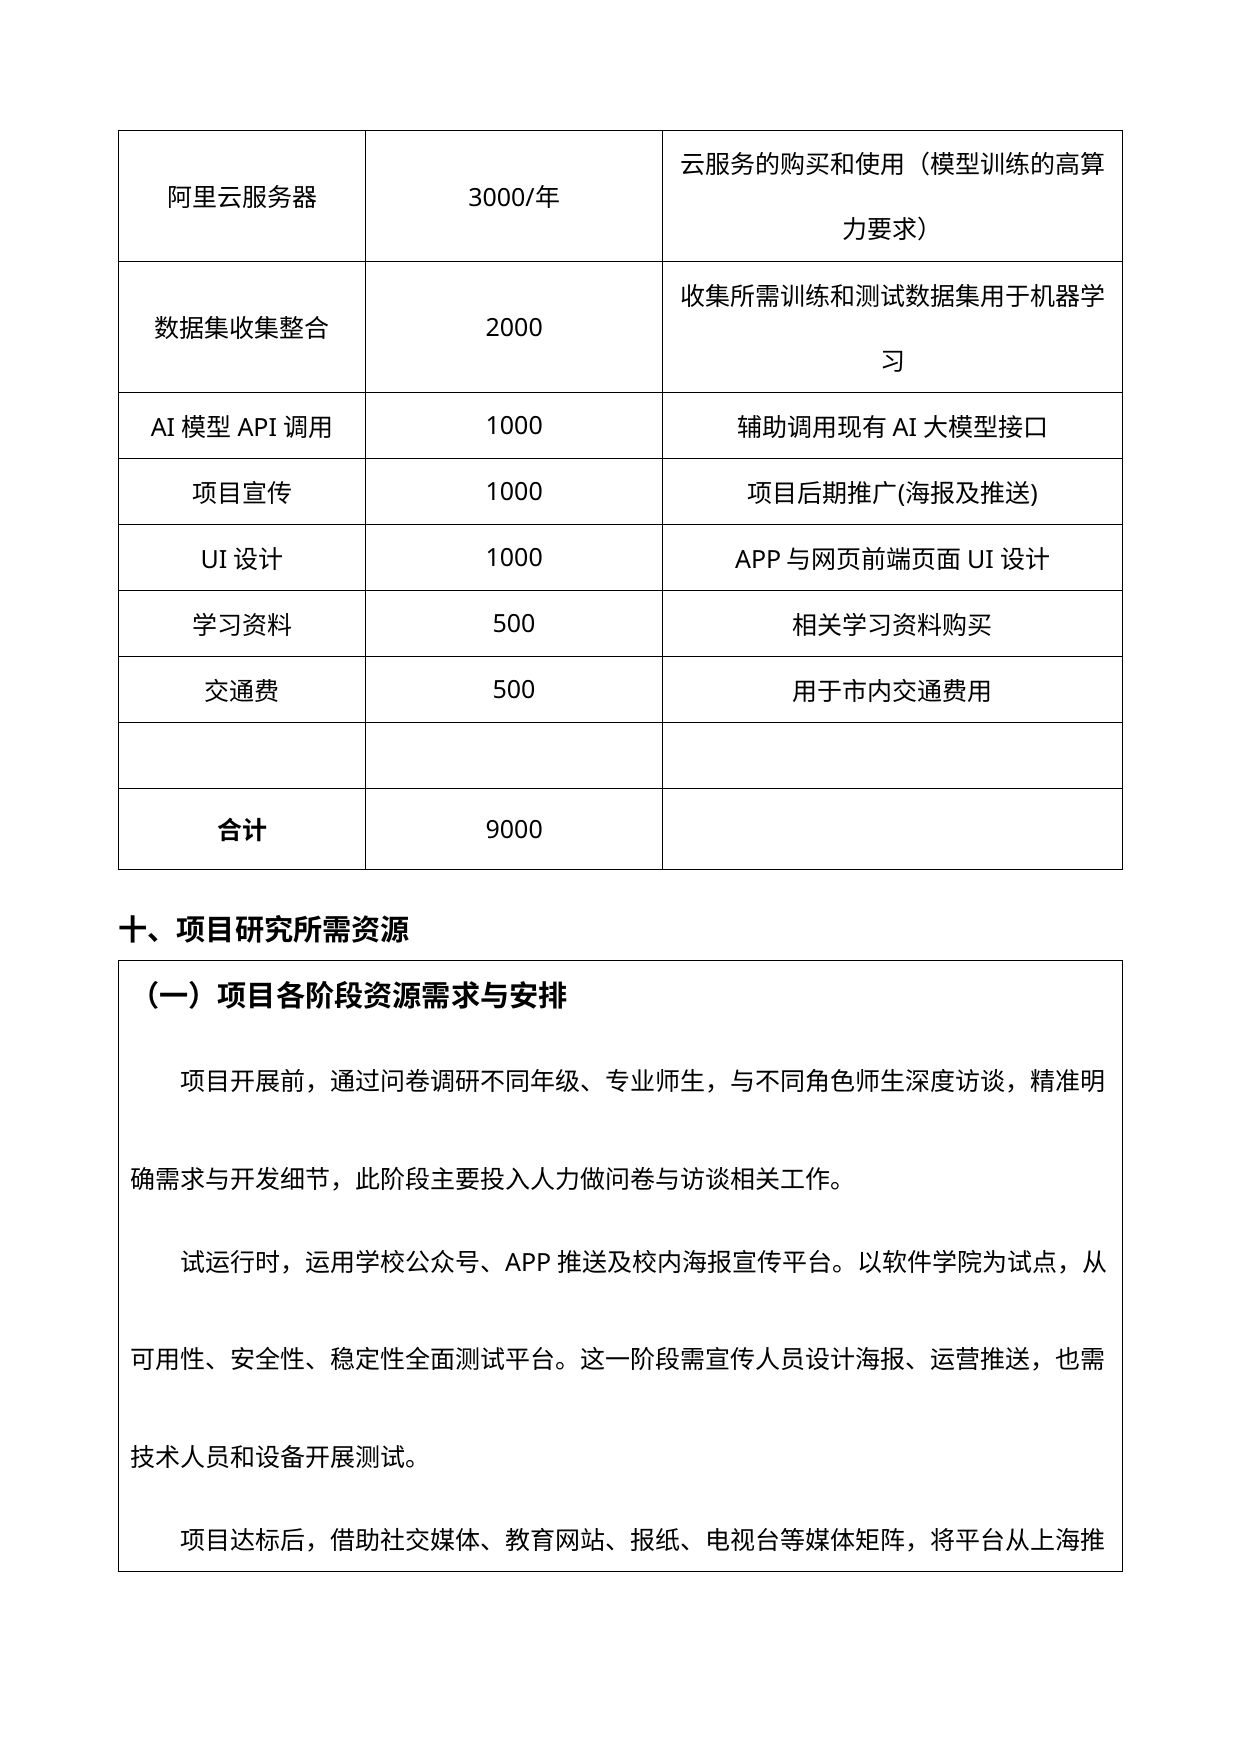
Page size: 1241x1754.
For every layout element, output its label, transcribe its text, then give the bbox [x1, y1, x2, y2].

table_cell 数据集收集整合 [119, 262, 365, 392]
table_cell 1000 [366, 393, 662, 458]
table_cell 阿里云服务器 [119, 131, 365, 261]
table_cell 500 [366, 591, 662, 656]
table_cell 2000 [366, 262, 662, 392]
table_cell [663, 723, 1122, 788]
table_cell 辅助调用现有 AI 大模型接口 [663, 393, 1122, 458]
table_cell 云服务的购买和使用（模型训练的高算 力要求） [663, 131, 1122, 261]
table_cell 学习资料 [119, 591, 365, 656]
table_cell 500 [366, 657, 662, 722]
table_cell 项目后期推广(海报及推送) [663, 459, 1122, 524]
table_cell APP与网页前端页面 UI 设计 [663, 525, 1122, 590]
table_cell 9000 [366, 789, 662, 869]
text 十、项目研究所需资源 [118, 895, 1122, 960]
table_cell 项目宣传 [119, 459, 365, 524]
table_cell 合计 [119, 789, 365, 869]
table_cell 收集所需训练和测试数据集用于机器学 习 [663, 262, 1122, 392]
table_cell [663, 789, 1122, 869]
table_cell [366, 723, 662, 788]
table_header （一）项目各阶段资源需求与安排 项目开展前，通过问卷调研不同年级、专业师生，与不同角色师生深度访谈，精准明确需求与开发细节，此阶段主要投入人力做问卷与访谈相关工作。 试运行时，运用学校公众号、APP 推送及校内海报宣传平台。以软件学院为试点，从可用性、安全性、稳定性全面测试平台。这一阶段需宣传人员设计海报、运营推送，也需技术人员和设备开展测试。 项目达标后，借助社交媒体、教育网站、报纸、电视台等媒体矩阵，将平台从上海推广至全国，此阶段需宣传资金和专业市场推广人员。 （二）具体资源列举 本项目所需资源丰富，知网、校图书馆等用于查询文献，了解行业前沿；学堂在线等线上学习网站助力优化平台内容；bilibili 可获灵感与推广平台。ESC 云服务器保障平台运行，质谱 AI 等 AI 模型服务赋予平台智能应用能力。VPN 助于获取国外资源，ChatGPT 为智能交互开发提供参考，即时设计等工具用于打造美观易用的平台界面。 [119, 961, 1122, 1571]
table_cell 1000 [366, 459, 662, 524]
table_cell AI 模型 API 调用 [119, 393, 365, 458]
table_cell 1000 [366, 525, 662, 590]
table_cell 交通费 [119, 657, 365, 722]
table_cell UI 设计 [119, 525, 365, 590]
table_cell 3000/年 [366, 131, 662, 261]
table_cell 用于市内交通费用 [663, 657, 1122, 722]
table_cell 相关学习资料购买 [663, 591, 1122, 656]
table_cell [119, 723, 365, 788]
